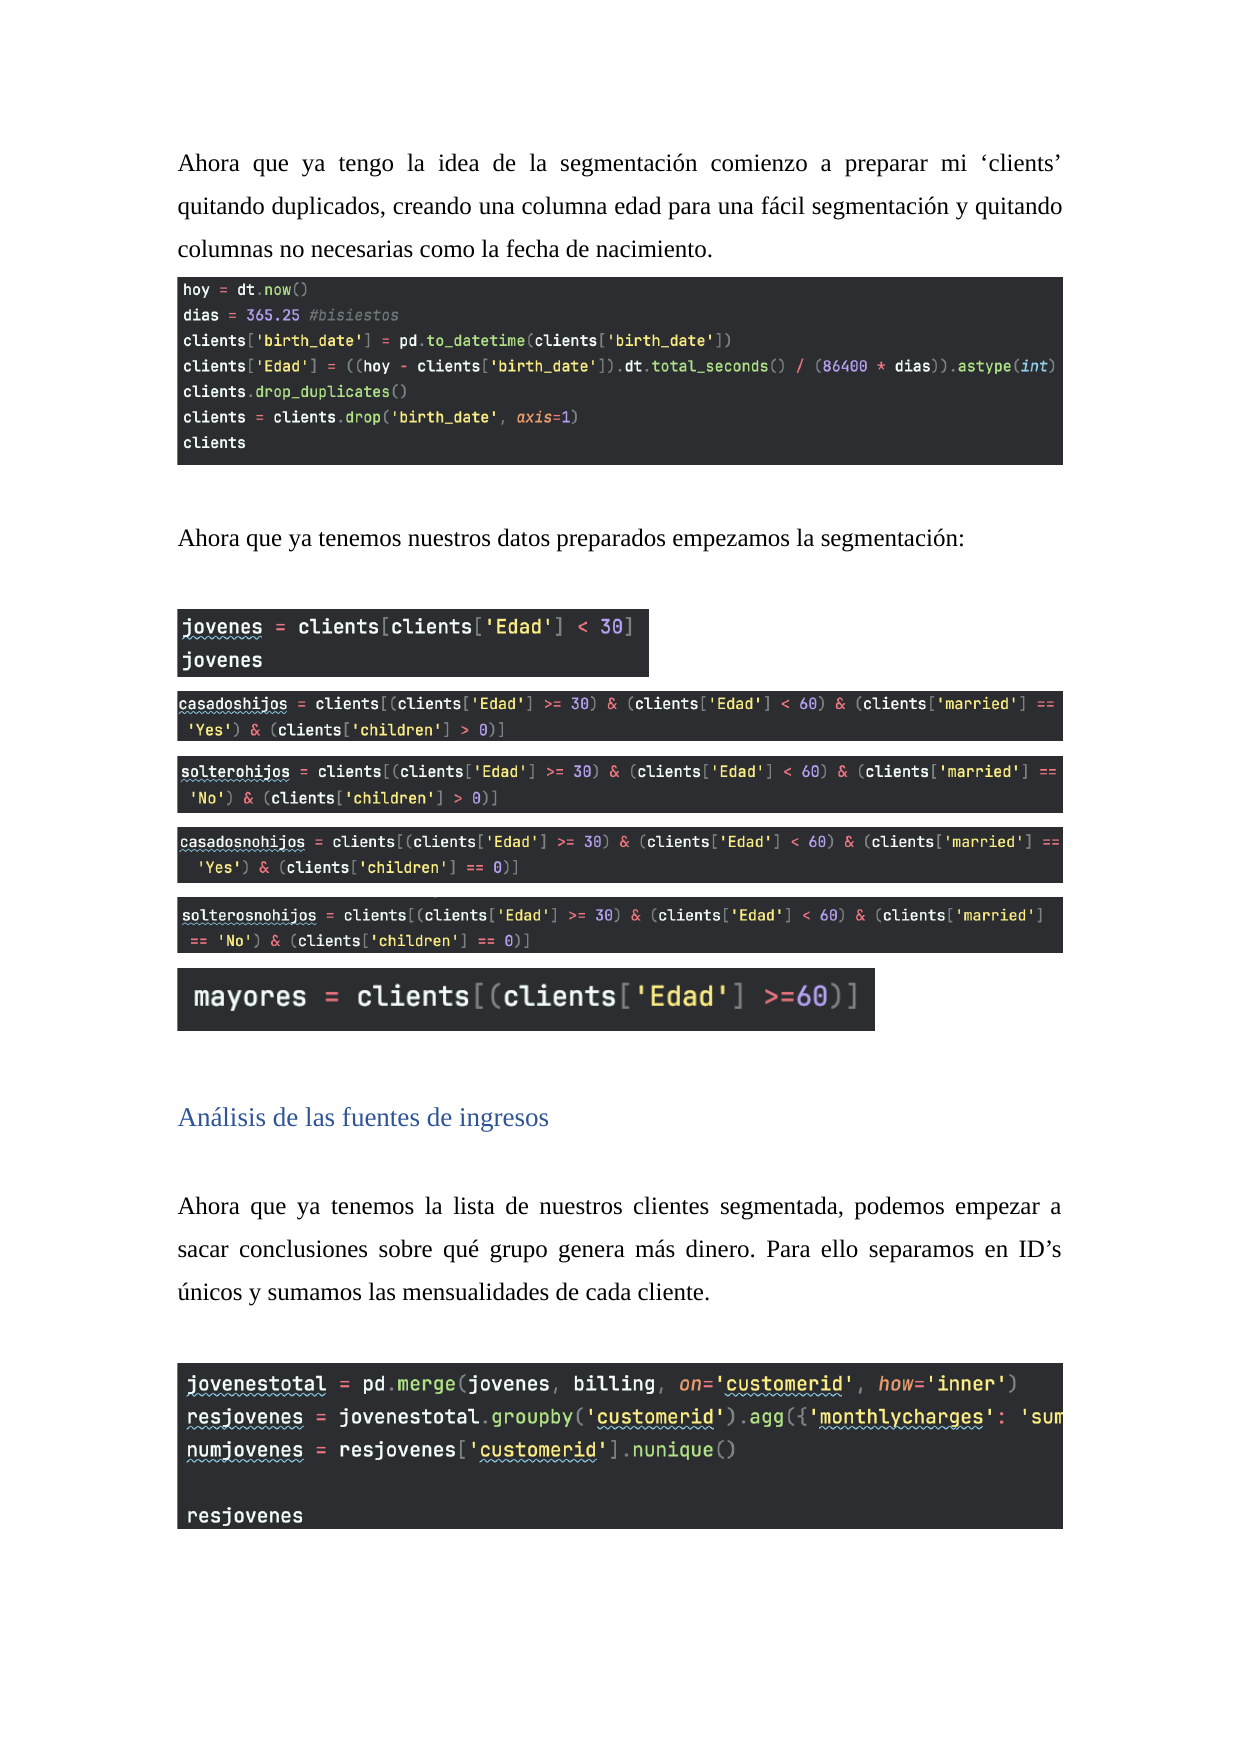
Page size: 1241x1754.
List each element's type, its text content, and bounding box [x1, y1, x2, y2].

text Ahora que ya tengo la idea de la segmentación comienzo a preparar mi ‘clients’ quitando duplicados, creando una columna edad para una fácil segmentación y quitando columnas no necesarias como la fecha de nacimiento. [177, 148, 1063, 263]
text Ahora que ya tenemos nuestros datos preparados empezamos la segmentación: [177, 523, 1063, 552]
subtitle Análisis de las fuentes de ingresos [177, 1101, 1063, 1132]
picture [177, 277, 1063, 465]
picture [177, 968, 875, 1031]
picture [177, 756, 1063, 813]
picture [177, 609, 649, 677]
picture [177, 827, 1063, 883]
picture [177, 691, 1063, 741]
picture [177, 1363, 1063, 1529]
picture [177, 897, 1063, 953]
text Ahora que ya tenemos la lista de nuestros clientes segmentada, podemos empezar a sacar conclusiones sobre qué grupo genera más dinero. Para ello separamos en ID’s únicos y sumamos las mensualidades de cada cliente. [177, 1191, 1063, 1306]
